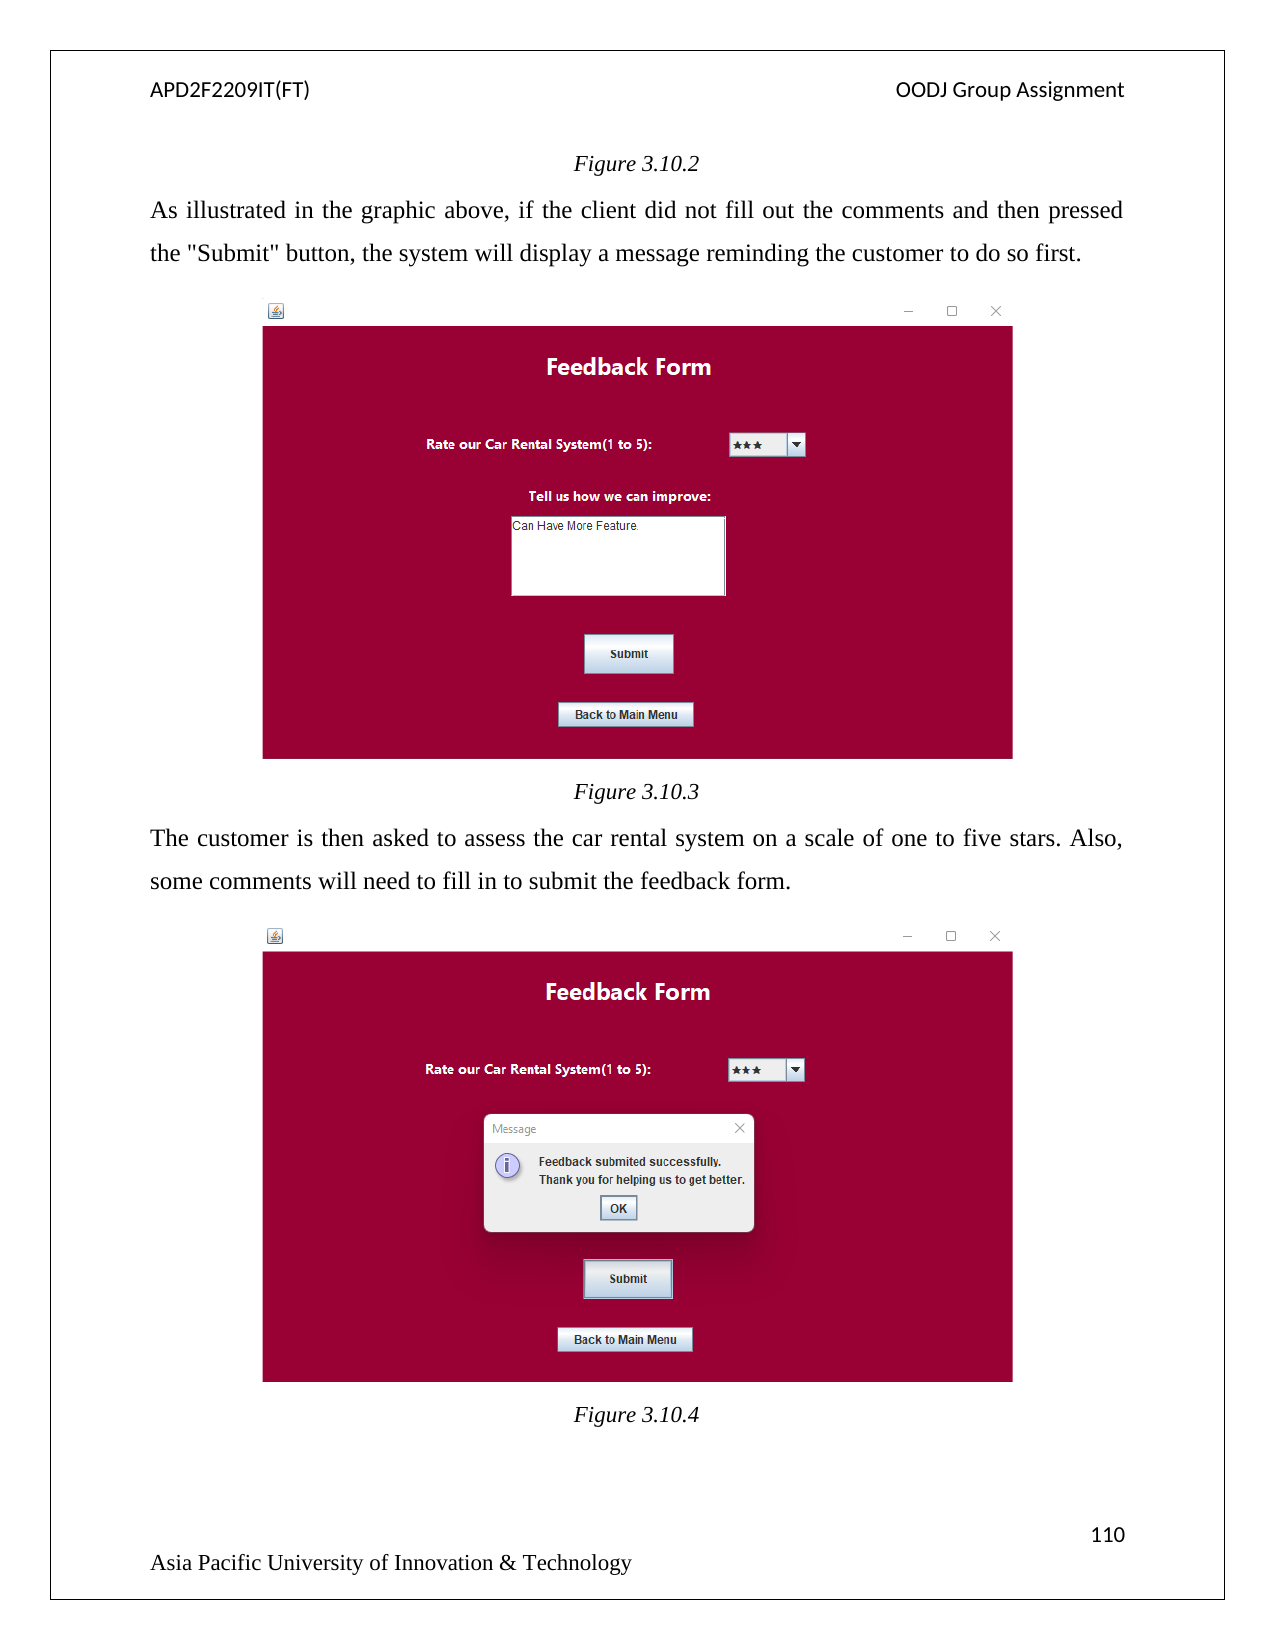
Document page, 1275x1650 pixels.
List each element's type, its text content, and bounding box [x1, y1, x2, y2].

picture [262, 298, 1013, 759]
text The customer is then asked to assess the car rental system on a scale of one to five stars. Also, some comments will need to fill in to submit the feedback form. [150, 823, 1125, 895]
text As illustrated in the graphic above, if the client did not fill out the comments and then pressed the "Submit" button, the system will display a message reminding the customer to do so first. [150, 195, 1125, 267]
text Figure 3.10.4 [150, 1401, 1125, 1427]
picture [262, 925, 1013, 1382]
text Figure 3.10.3 [150, 778, 1125, 804]
text Figure 3.10.2 [150, 150, 1125, 176]
